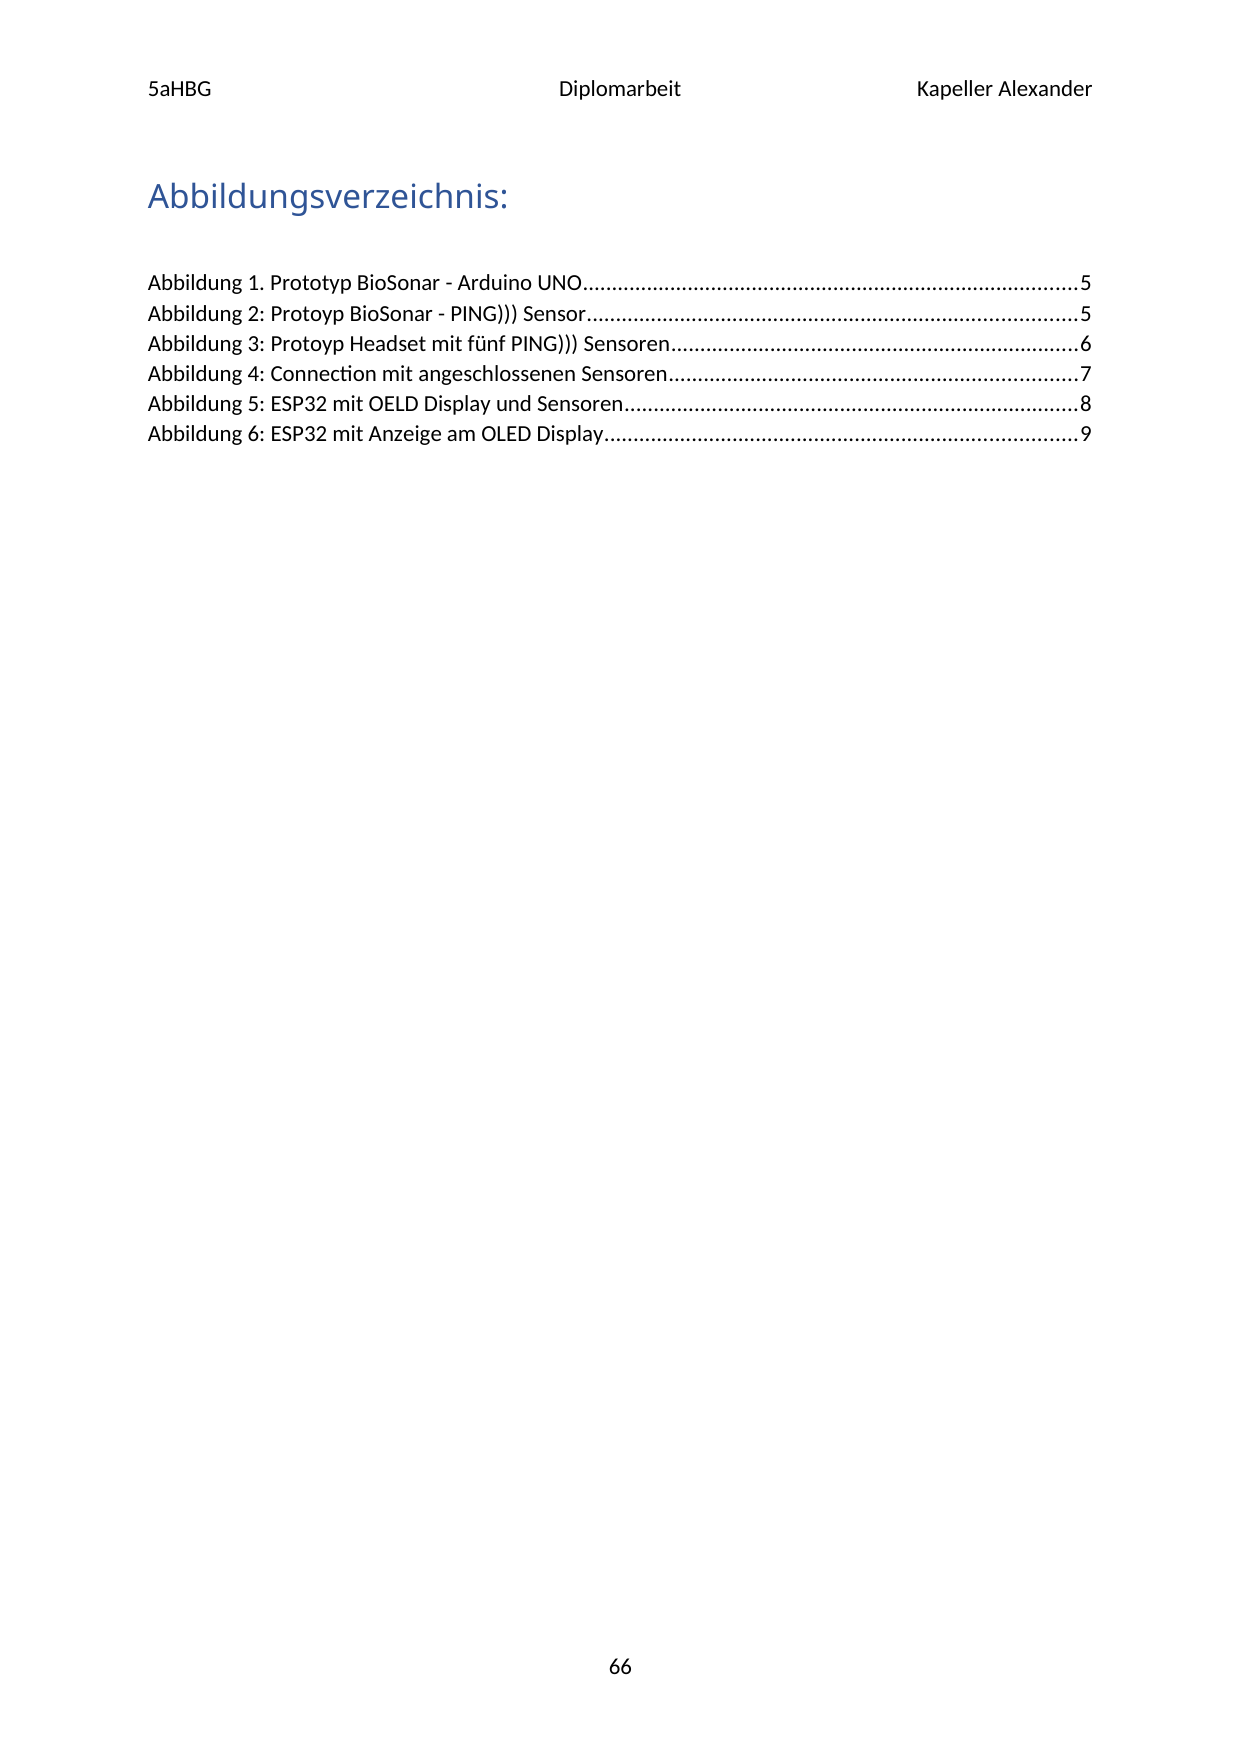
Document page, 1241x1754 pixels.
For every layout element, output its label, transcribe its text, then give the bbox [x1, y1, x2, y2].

text Abbildung 2: Protoyp BioSonar - PING))) Sensor 5 [148, 299, 1093, 327]
subtitle Abbildungsverzeichnis: [148, 173, 1093, 218]
text Abbildung 6: ESP32 mit Anzeige am OLED Display 9 [148, 419, 1093, 447]
text Abbildung 4: Connection mit angeschlossenen Sensoren 7 [148, 359, 1093, 387]
text Abbildung 5: ESP32 mit OELD Display und Sensoren 8 [148, 389, 1093, 417]
text Abbildung 1. Prototyp BioSonar - Arduino UNO 5 [148, 268, 1093, 296]
text Abbildung 3: Protoyp Headset mit fünf PING))) Sensoren 6 [148, 329, 1093, 357]
